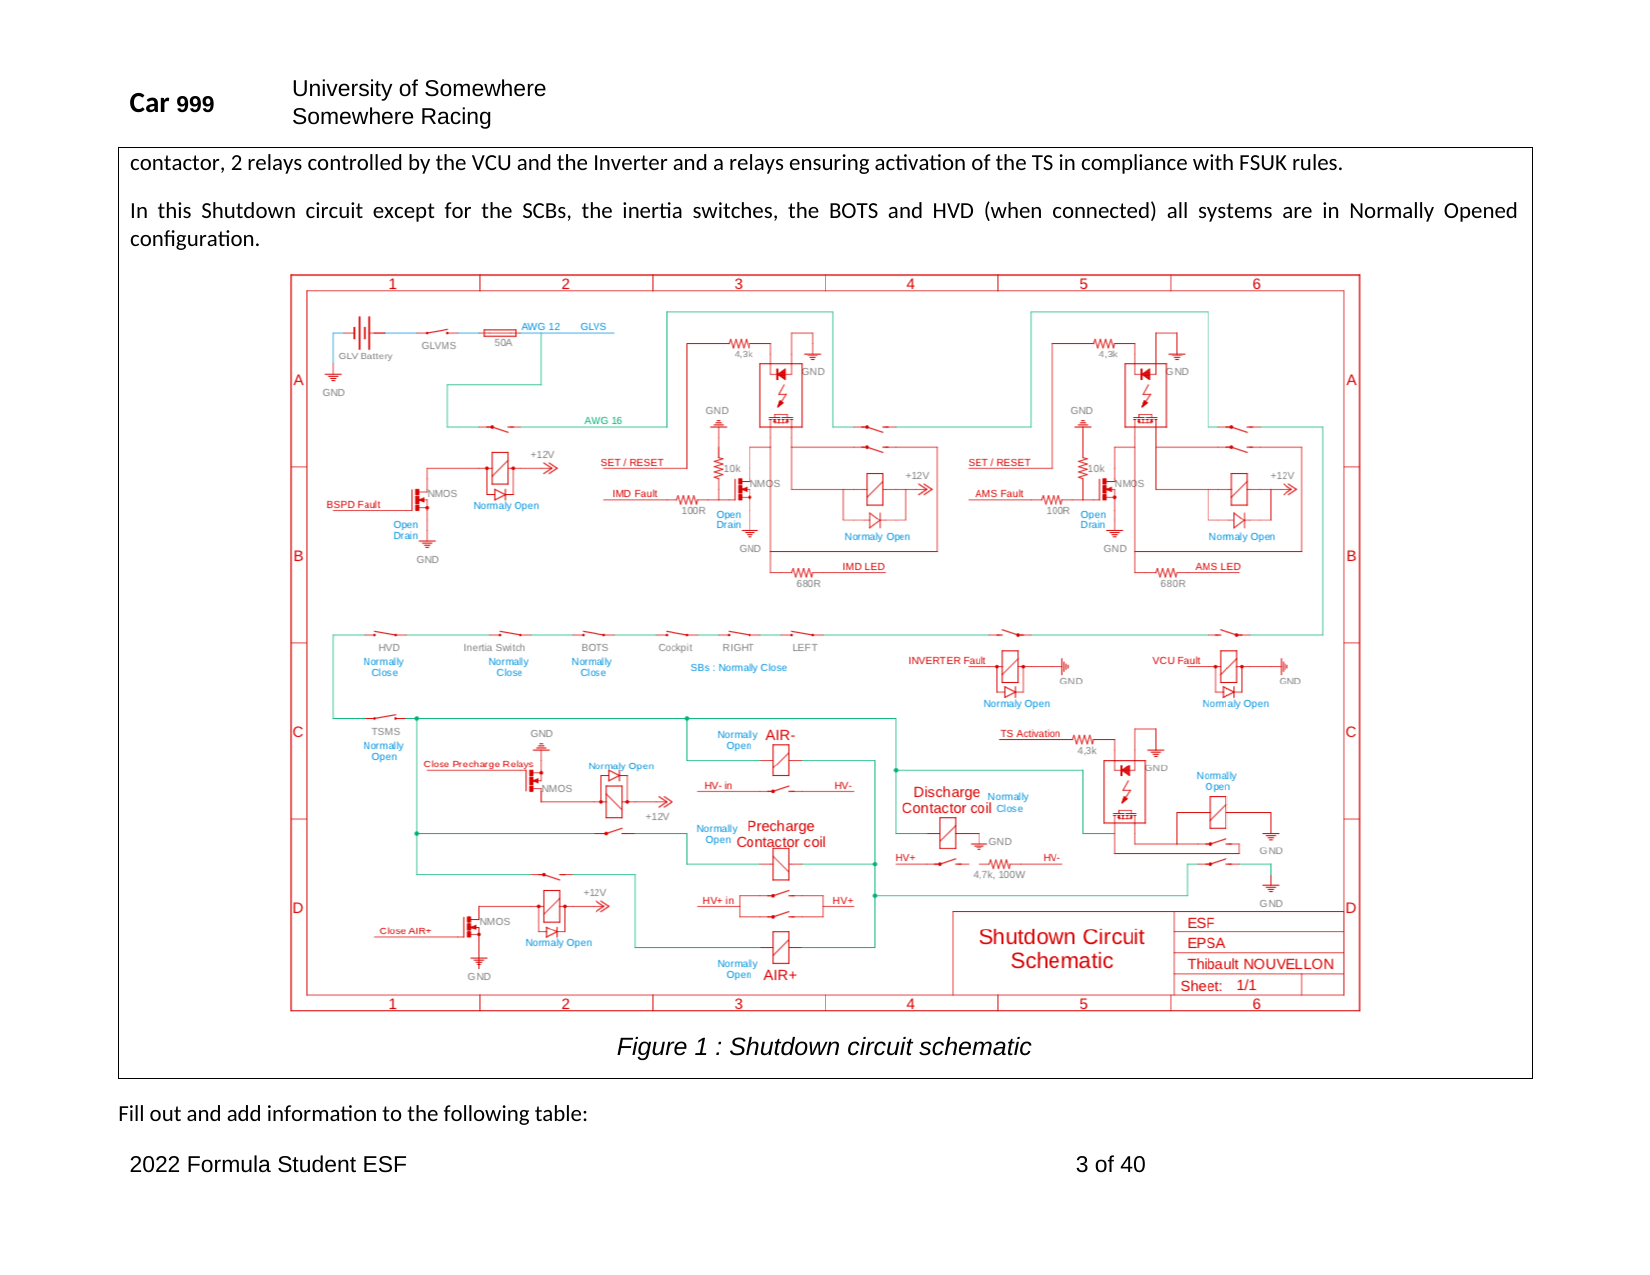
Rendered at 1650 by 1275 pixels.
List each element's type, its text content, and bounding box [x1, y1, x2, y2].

text Fill out and add information to the following table: [118, 1099, 1532, 1127]
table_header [119, 148, 1532, 1077]
picture [290, 273, 1362, 1012]
